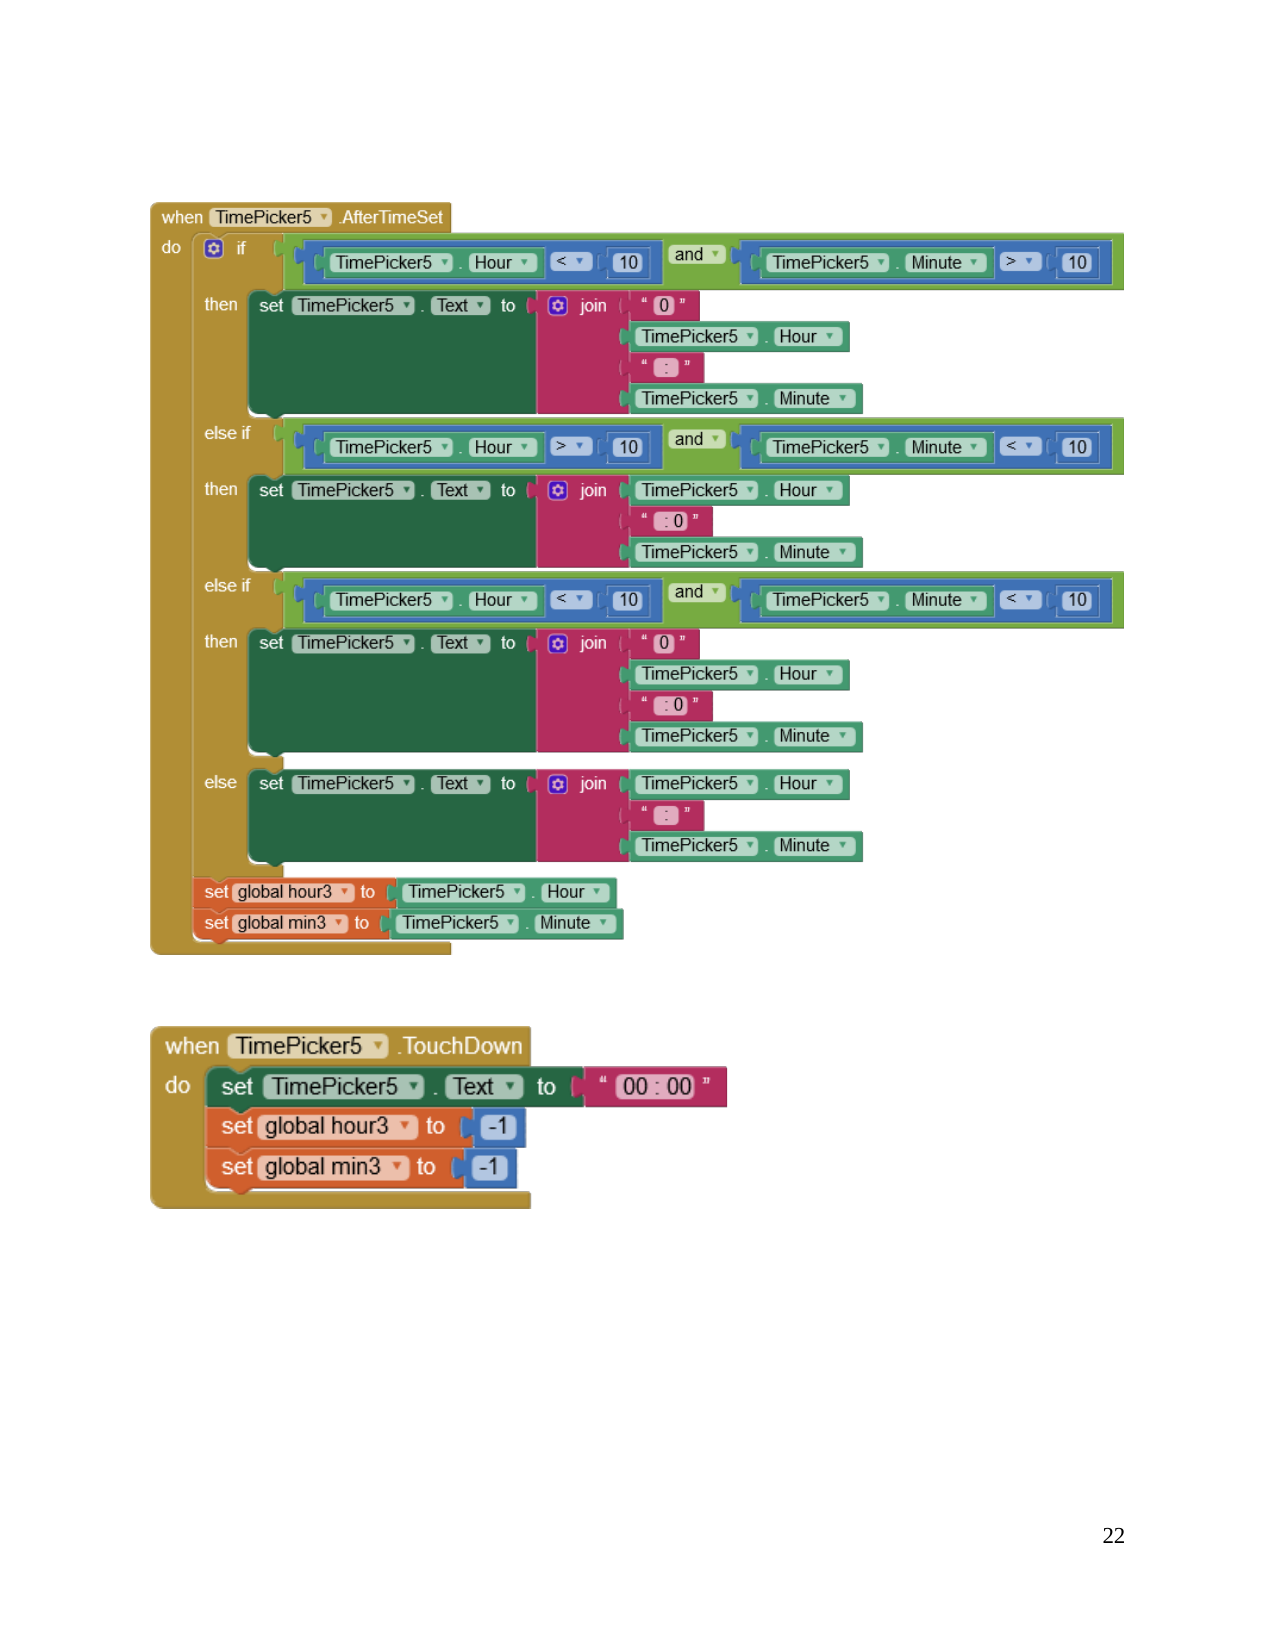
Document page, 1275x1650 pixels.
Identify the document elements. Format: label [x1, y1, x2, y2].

picture [150, 1026, 728, 1209]
picture [150, 202, 1124, 955]
